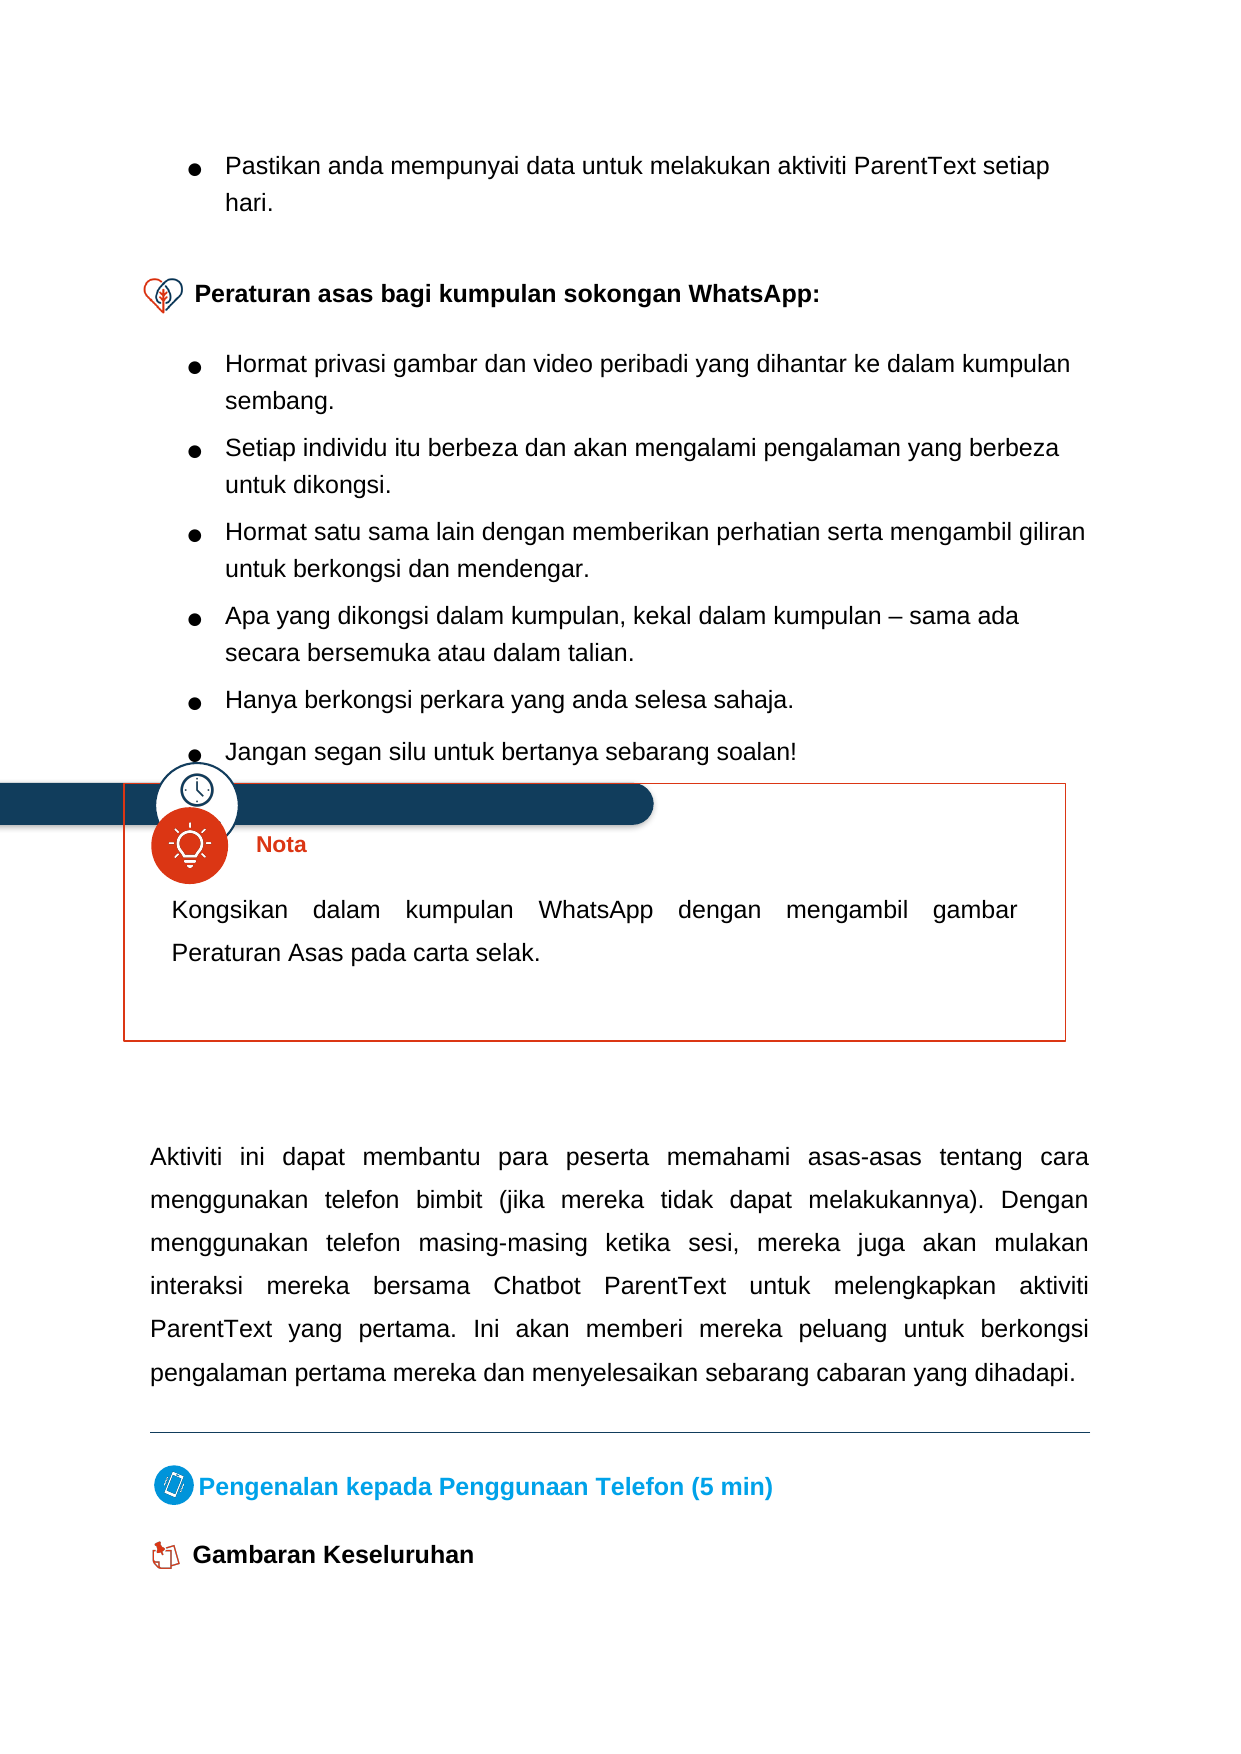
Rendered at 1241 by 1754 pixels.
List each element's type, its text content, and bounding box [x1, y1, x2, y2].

list Jangan segan silu untuk bertanya sebarang soalan! [187, 735, 1090, 769]
picture [176, 769, 218, 811]
text Gambaran Keseluruhan [182, 1540, 1090, 1569]
list Setiap individu itu berbeza dan akan mengalami pengalaman yang berbeza untuk dikongsi. [187, 432, 1090, 499]
list Apa yang dikongsi dalam kumpulan, kekal dalam kumpulan – sama ada secara bersemuka atau dalam talian. [187, 599, 1090, 667]
text Pengenalan kepada Penggunaan Telefon (5 min) [187, 1472, 1090, 1501]
text Peraturan asas bagi kumpulan sokongan WhatsApp: [189, 279, 1090, 308]
list Hanya berkongsi perkara yang anda selesa sahaja. [187, 683, 1090, 718]
picture [164, 820, 216, 871]
list Hormat satu sama lain dengan memberikan perhatian serta mengambil giliran untuk berkongsi dan mendengar. [187, 516, 1090, 583]
picture [137, 269, 189, 322]
subtitle Memulakan ParentText [150, 787, 1090, 1103]
list Pastikan anda mempunyai data untuk melakukan aktiviti ParentText setiap hari. [187, 150, 1090, 217]
picture [150, 1540, 182, 1572]
list Hormat privasi gambar dan video peribadi yang dihantar ke dalam kumpulan sembang. [187, 348, 1090, 415]
text Aktiviti ini dapat membantu para peserta memahami asas-asas tentang cara menggunakan telefon bimbit (jika mereka tidak dapat melakukannya). Dengan menggunakan telefon masing-masing ketika sesi, mereka juga akan mulakan interaksi mereka bersama Chatbot ParentText untuk melengkapkan aktiviti ParentText yang pertama. Ini akan memberi mereka peluang untuk berkongsi pengalaman pertama mereka dan menyelesaikan sebarang cabaran yang dihadapi. [150, 1142, 1090, 1386]
